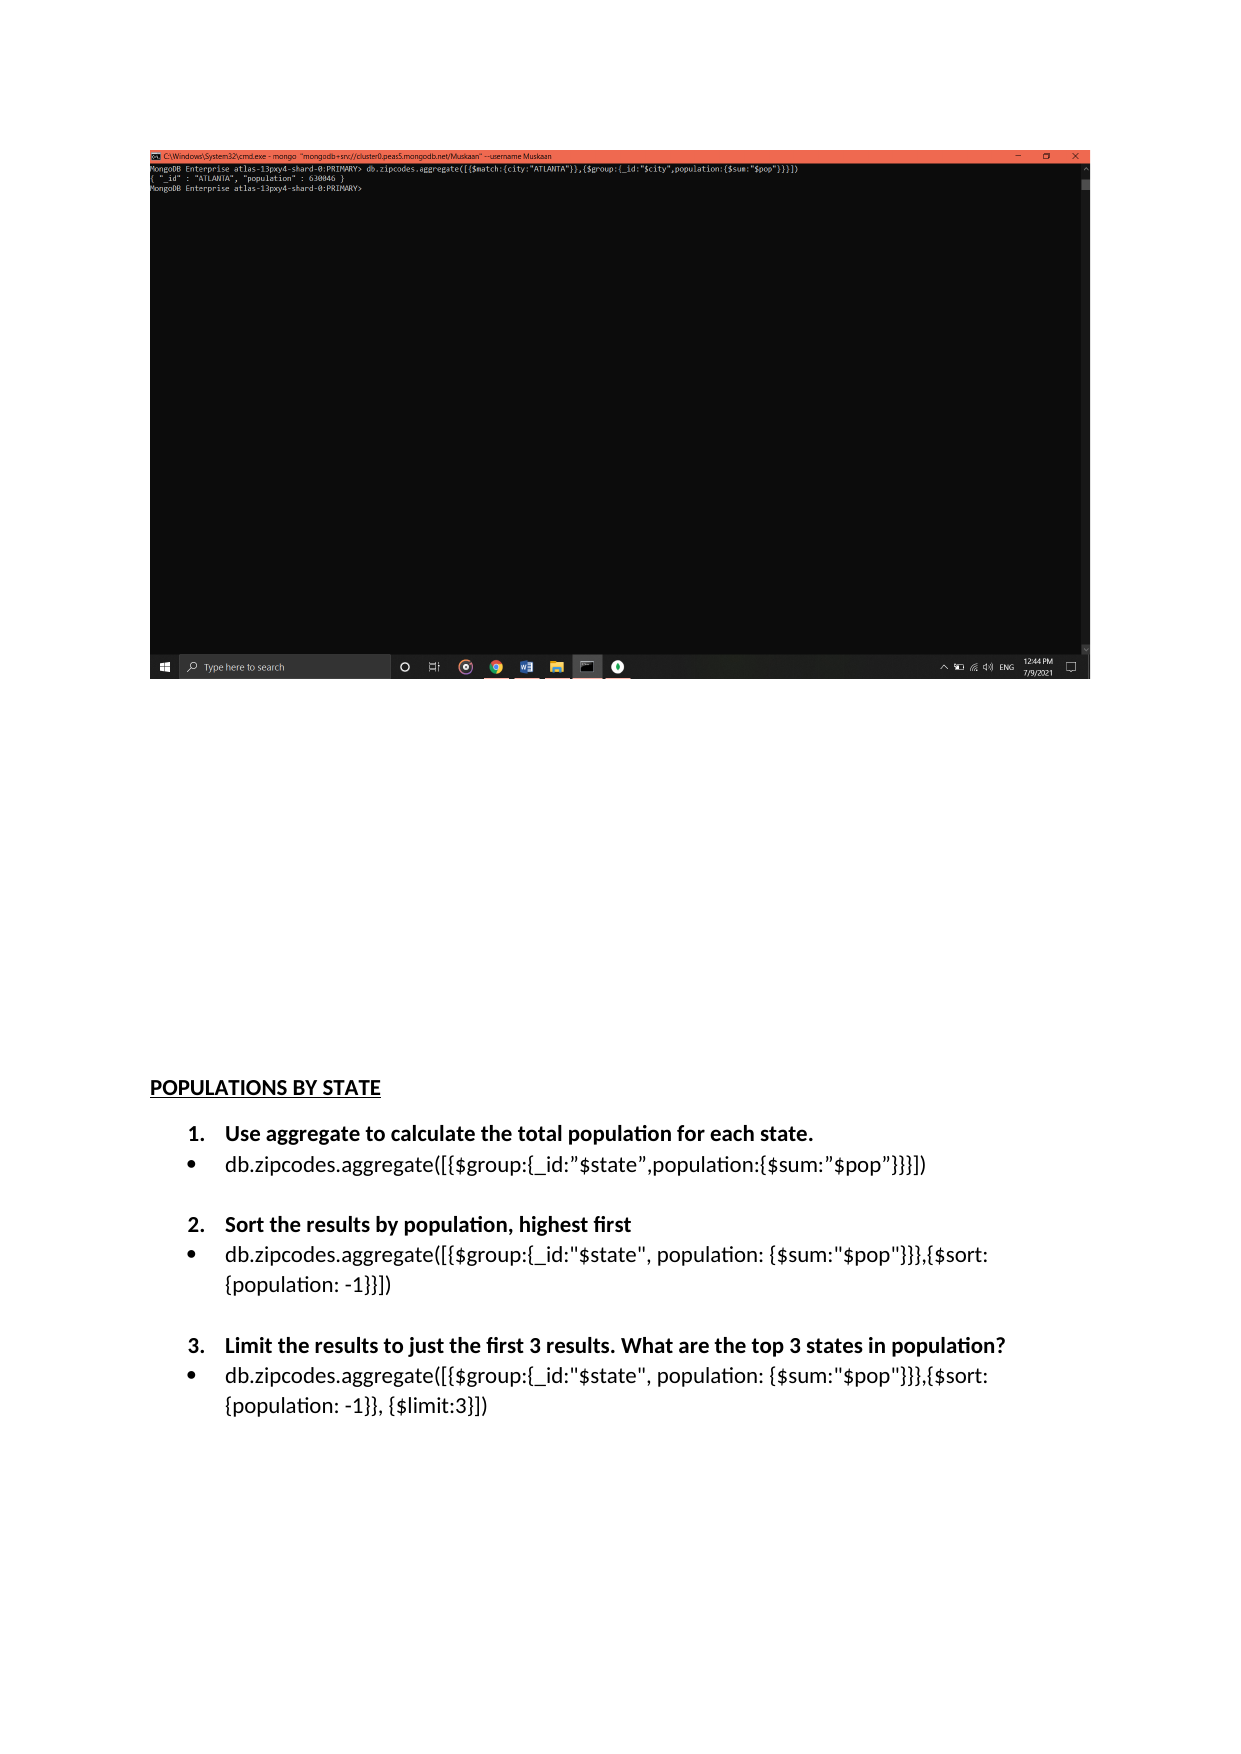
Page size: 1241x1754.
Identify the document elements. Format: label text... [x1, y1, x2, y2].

list db.zipcodes.aggregate([{$group:{_id:”$state”,population:{$sum:”$pop”}}}]) [187, 1150, 1090, 1178]
picture [150, 150, 1091, 679]
list db.zipcodes.aggregate([{$group:{_id:"$state", population: {$sum:"$pop"}}},{$sort: {population: -1}}, {$limit:3}]) [187, 1361, 1090, 1419]
list Sort the results by population, highest first [187, 1210, 1090, 1238]
list db.zipcodes.aggregate([{$group:{_id:"$state", population: {$sum:"$pop"}}},{$sort: {population: -1}}]) [187, 1240, 1090, 1299]
text POPULATIONS BY STATE [150, 1073, 1090, 1101]
list Use aggregate to calculate the total population for each state. [187, 1119, 1090, 1148]
list Limit the results to just the first 3 results. What are the top 3 states in population? [187, 1331, 1090, 1359]
